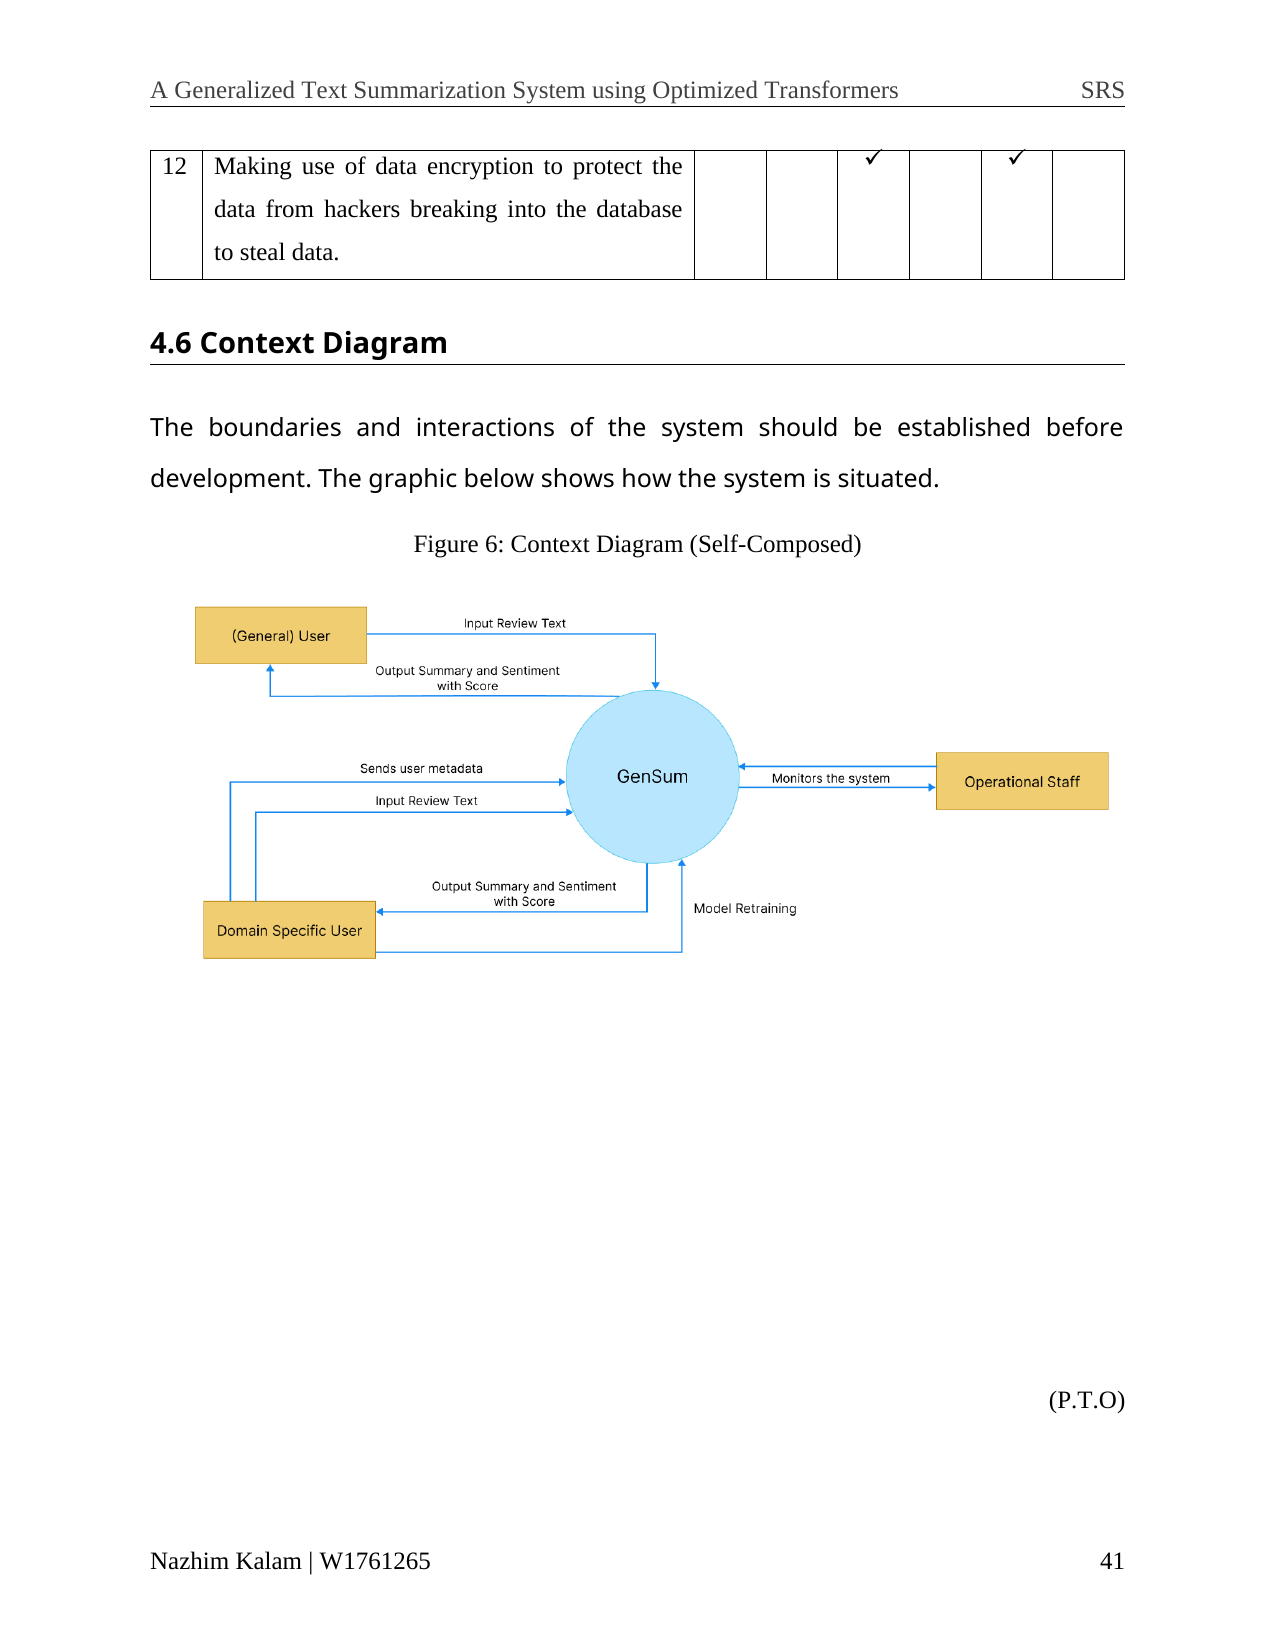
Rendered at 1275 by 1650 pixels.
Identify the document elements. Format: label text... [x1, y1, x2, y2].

text (P.T.O) [150, 1385, 1125, 1414]
table_cell [982, 151, 1052, 279]
table_cell [695, 151, 766, 279]
table_cell 12 [151, 151, 202, 279]
table_cell [838, 151, 909, 279]
table_cell [1053, 151, 1124, 279]
text The boundaries and interactions of the system should be established before development. The graphic below shows how the system is situated. [150, 410, 1125, 495]
table_cell [910, 151, 981, 279]
subtitle 4.6 Context Diagram [150, 322, 1125, 364]
text Figure 6: Context Diagram (Self-Composed) [150, 529, 1125, 557]
table_cell Making use of data encryption to protect the data from hackers breaking into the database to steal data. [203, 151, 694, 279]
table_cell [767, 151, 837, 279]
picture [150, 582, 1125, 975]
